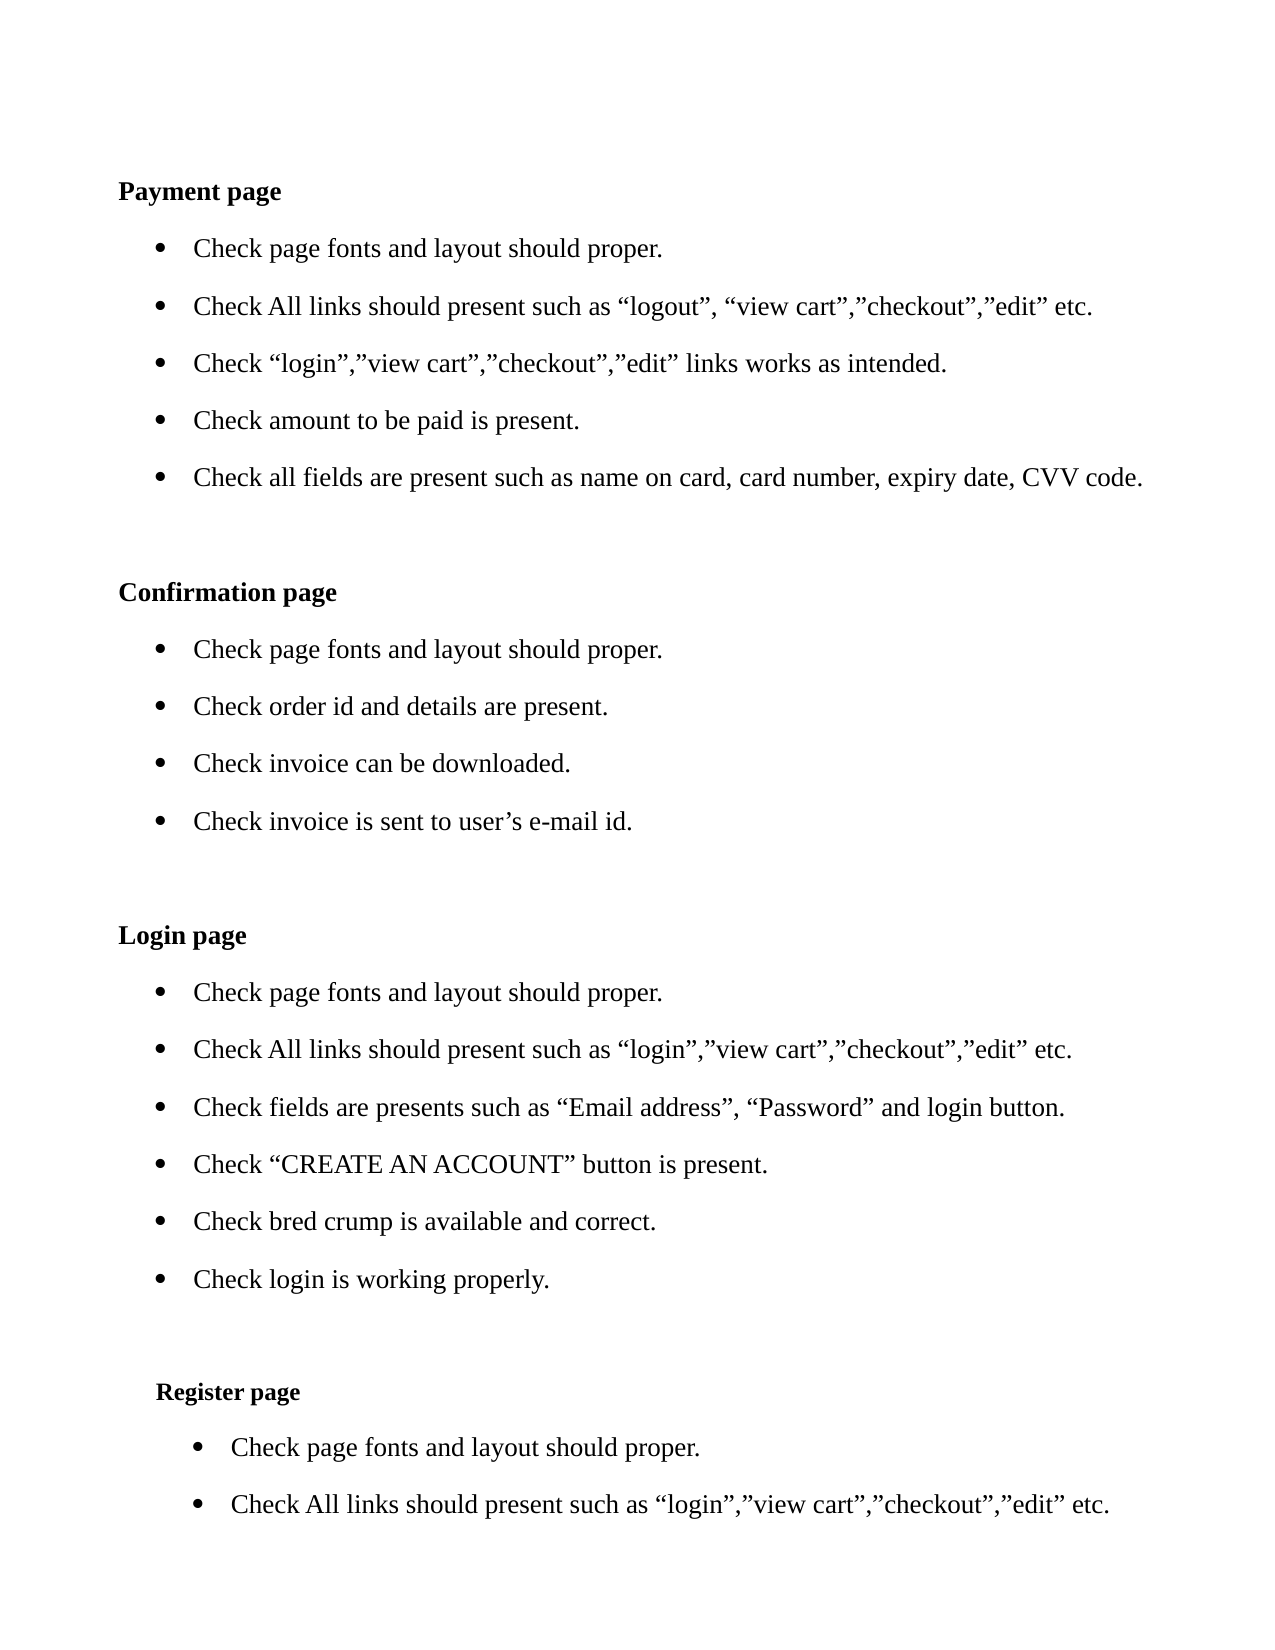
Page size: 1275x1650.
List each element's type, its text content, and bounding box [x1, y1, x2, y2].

list Check “CREATE AN ACCOUNT” button is present. [156, 1148, 1157, 1179]
list Check login is working properly. [156, 1263, 1157, 1294]
list Check “login”,”view cart”,”checkout”,”edit” links works as intended. [156, 347, 1157, 378]
list Check page fonts and layout should proper. [156, 232, 1157, 263]
list Check invoice can be downloaded. [156, 747, 1157, 779]
list Check All links should present such as “logout”, “view cart”,”checkout”,”edit” etc. [156, 289, 1157, 321]
text Confirmation page [118, 576, 1157, 607]
list Check all fields are present such as name on card, card number, expiry date, CVV code. [156, 461, 1157, 493]
text Login page [118, 919, 1157, 950]
list Check page fonts and layout should proper. [156, 976, 1157, 1007]
text Payment page [118, 175, 1157, 206]
list Check order id and details are present. [156, 690, 1157, 721]
text Register page [156, 1377, 1157, 1406]
list Check amount to be paid is present. [156, 404, 1157, 435]
list Check bred crump is available and correct. [156, 1205, 1157, 1237]
list Check fields are presents such as “Email address”, “Password” and login button. [156, 1091, 1157, 1122]
list Check invoice is sent to user’s e-mail id. [156, 805, 1157, 836]
list Check page fonts and layout should proper. [156, 633, 1157, 664]
list Check All links should present such as “login”,”view cart”,”checkout”,”edit” etc. [193, 1488, 1157, 1519]
list Check All links should present such as “login”,”view cart”,”checkout”,”edit” etc. [156, 1033, 1157, 1065]
list Check page fonts and layout should proper. [193, 1431, 1157, 1462]
